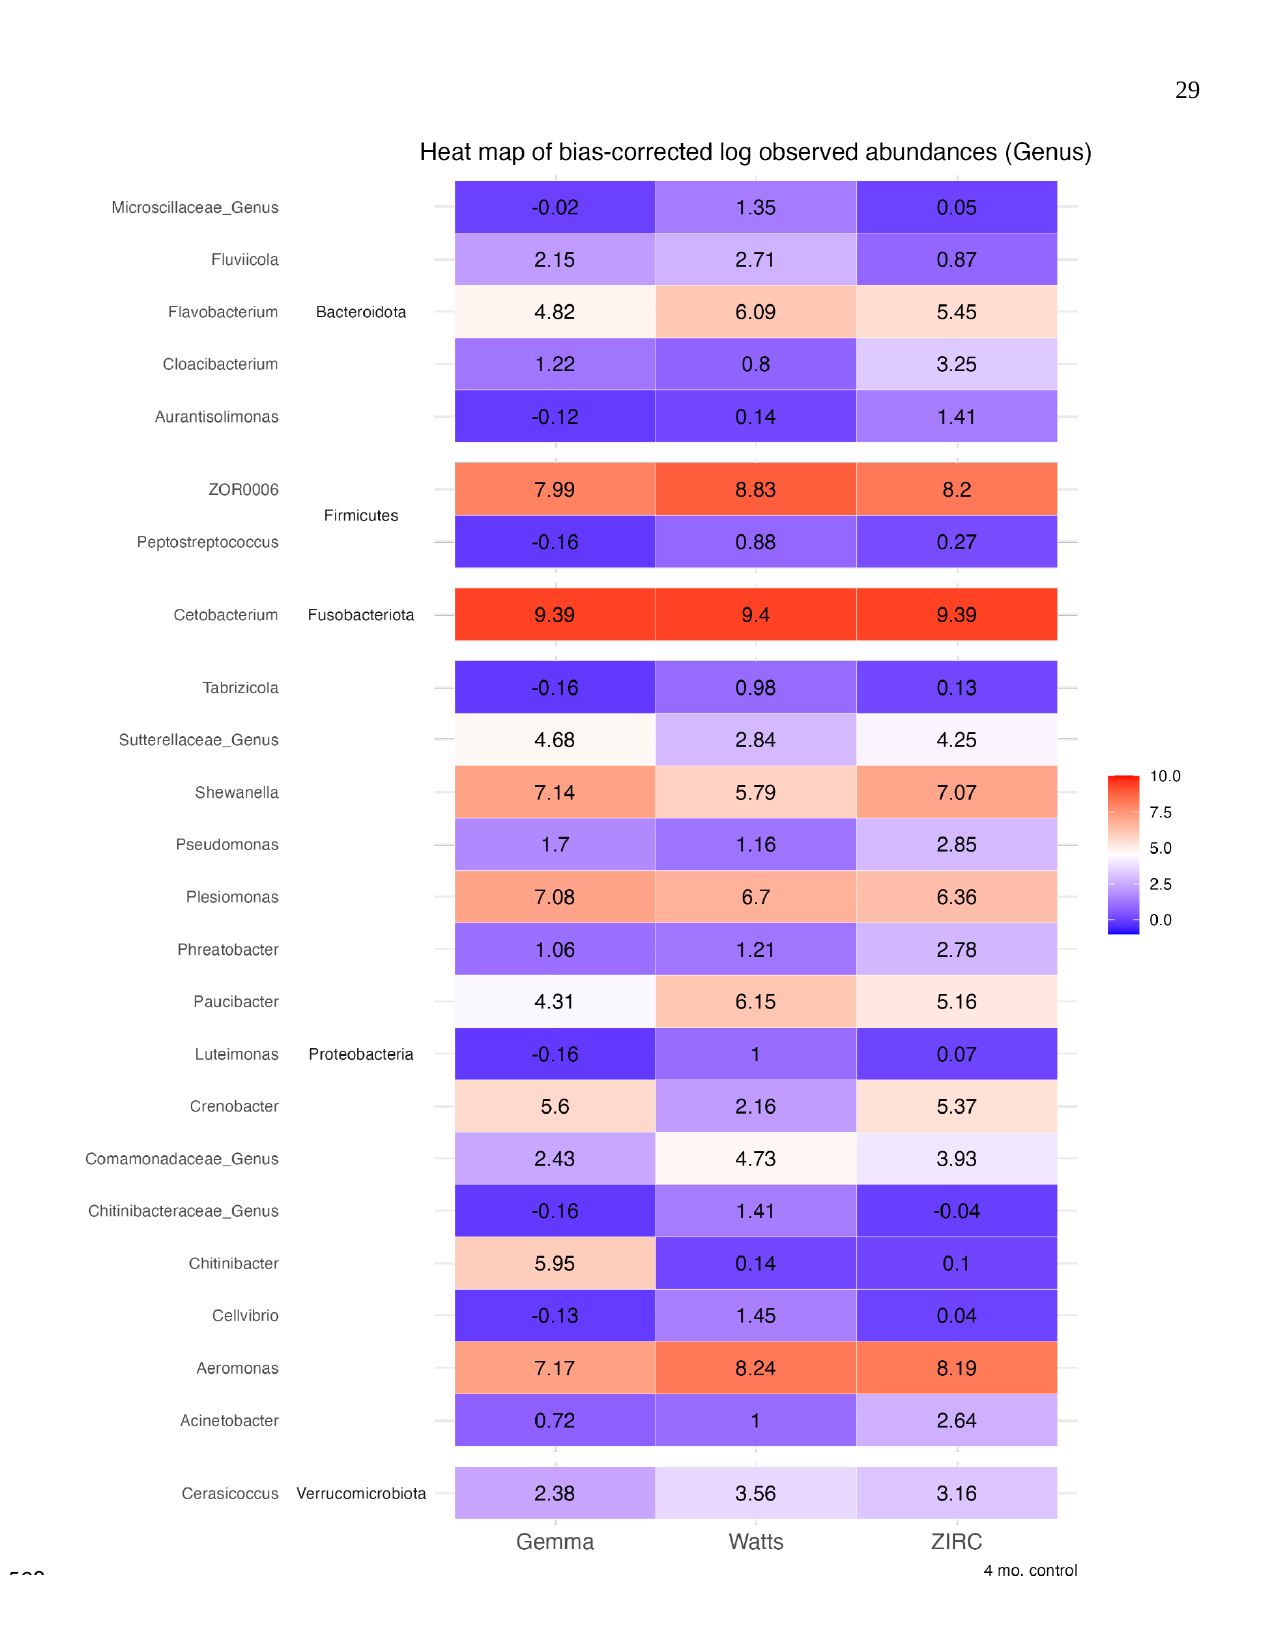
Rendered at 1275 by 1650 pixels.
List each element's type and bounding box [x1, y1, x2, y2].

picture [75, 132, 1200, 1576]
